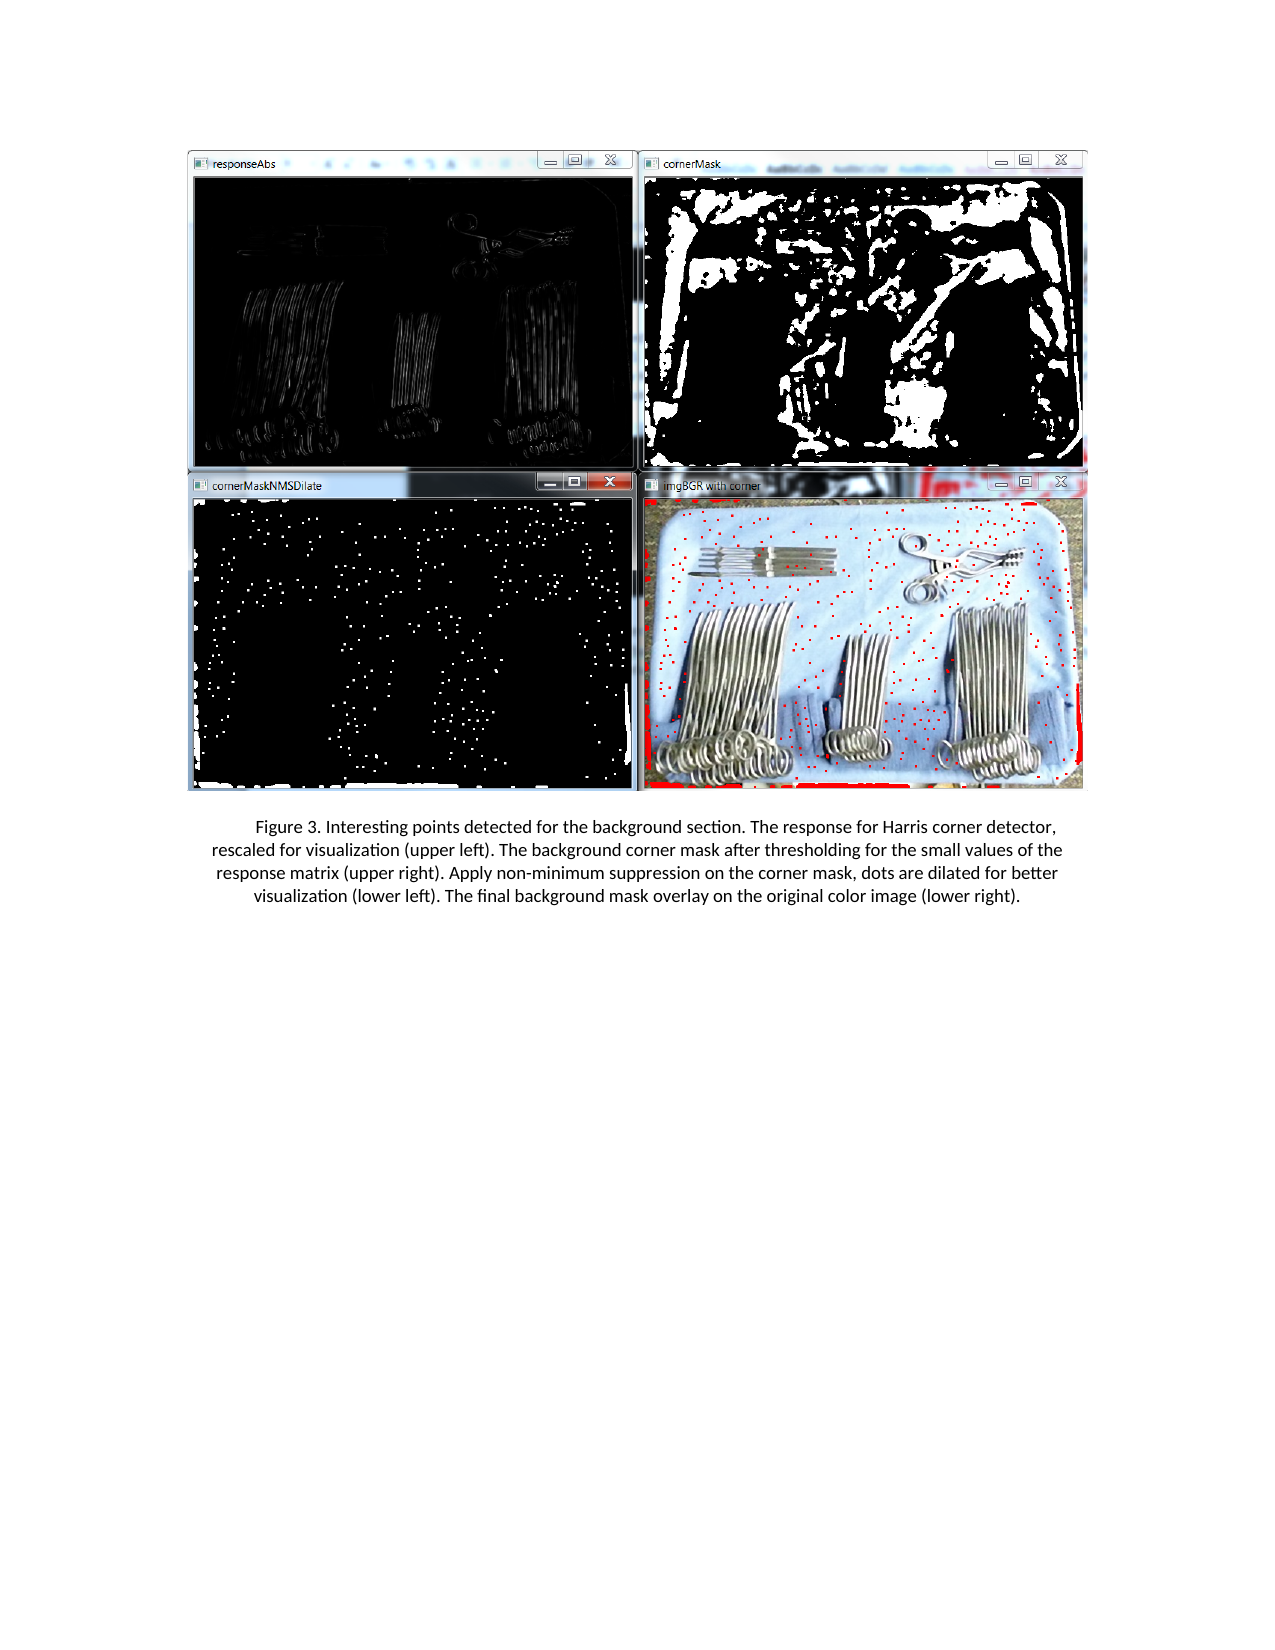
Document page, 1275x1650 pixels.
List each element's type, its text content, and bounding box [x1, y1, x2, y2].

picture [187, 150, 1088, 791]
